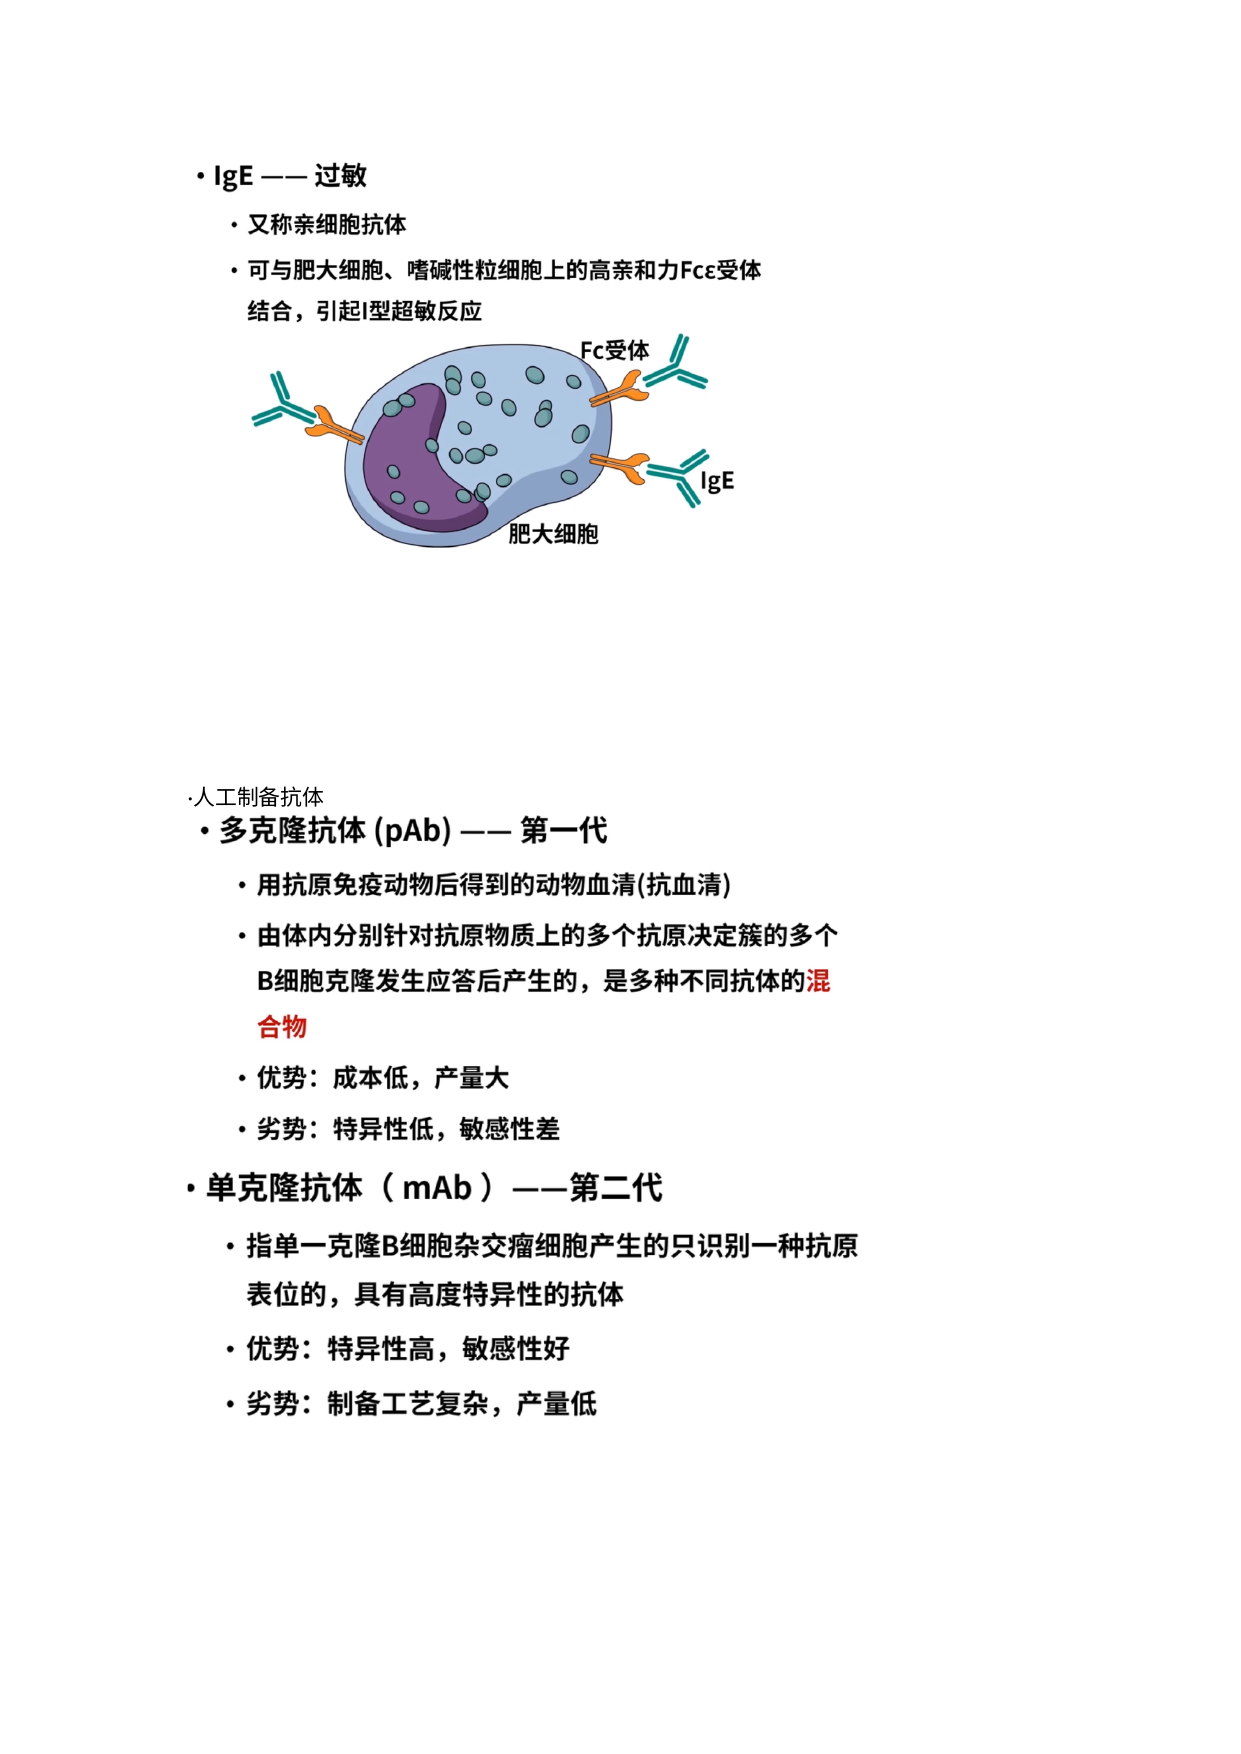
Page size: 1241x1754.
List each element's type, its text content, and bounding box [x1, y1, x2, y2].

picture [187, 812, 838, 1150]
text ·人工制备抗体 [187, 779, 1053, 812]
picture [187, 162, 762, 553]
picture [187, 1169, 860, 1431]
